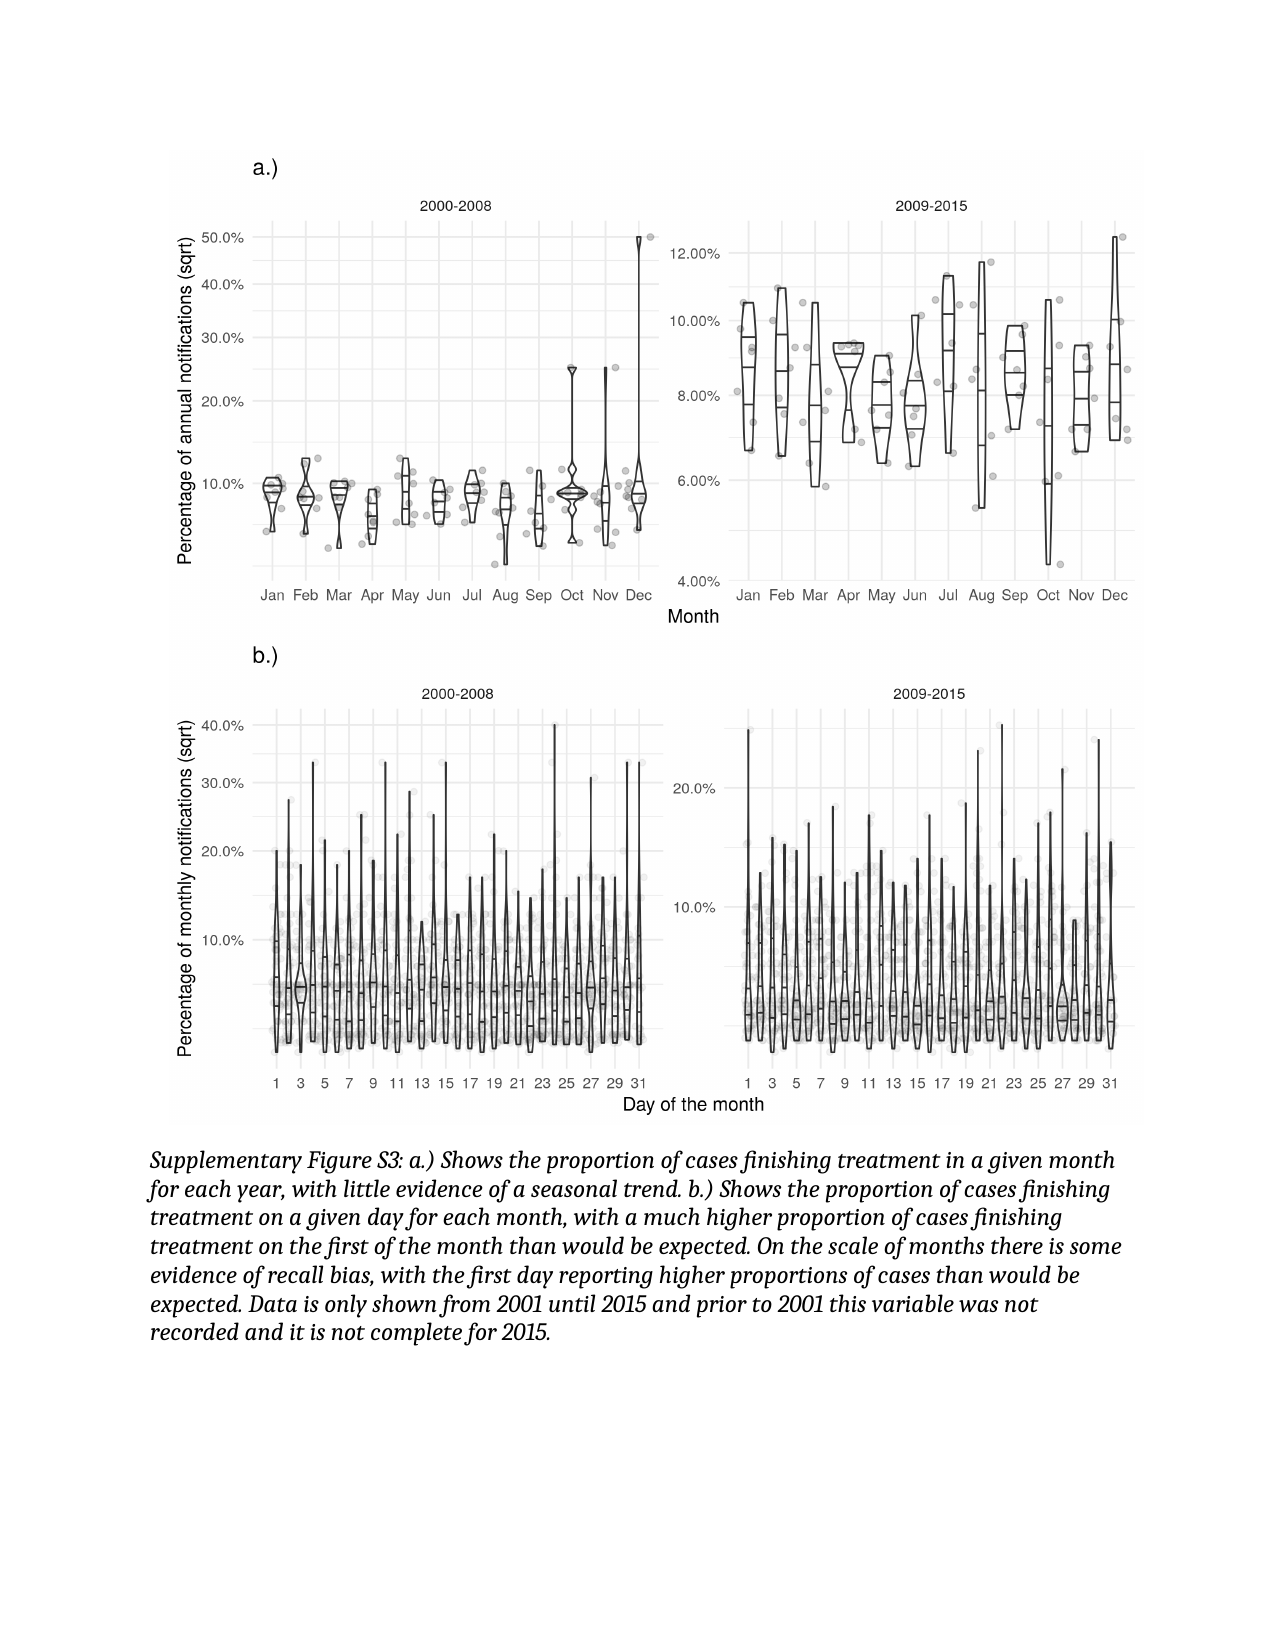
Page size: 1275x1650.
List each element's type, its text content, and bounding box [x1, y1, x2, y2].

text Supplementary Figure S3: a.) Shows the proportion of cases finishing treatment in a given month for each year, with little evidence of a seasonal trend. b.) Shows the proportion of cases finishing treatment on a given day for each month, with a much higher proportion of cases finishing treatment on the first of the month than would be expected. On the scale of months there is some evidence of recall bias, with the first day reporting higher proportions of cases than would be expected. Data is only shown from 2001 until 2015 and prior to 2001 this variable was not recorded and it is not complete for 2015. [150, 1146, 1125, 1347]
picture [168, 150, 1144, 1125]
